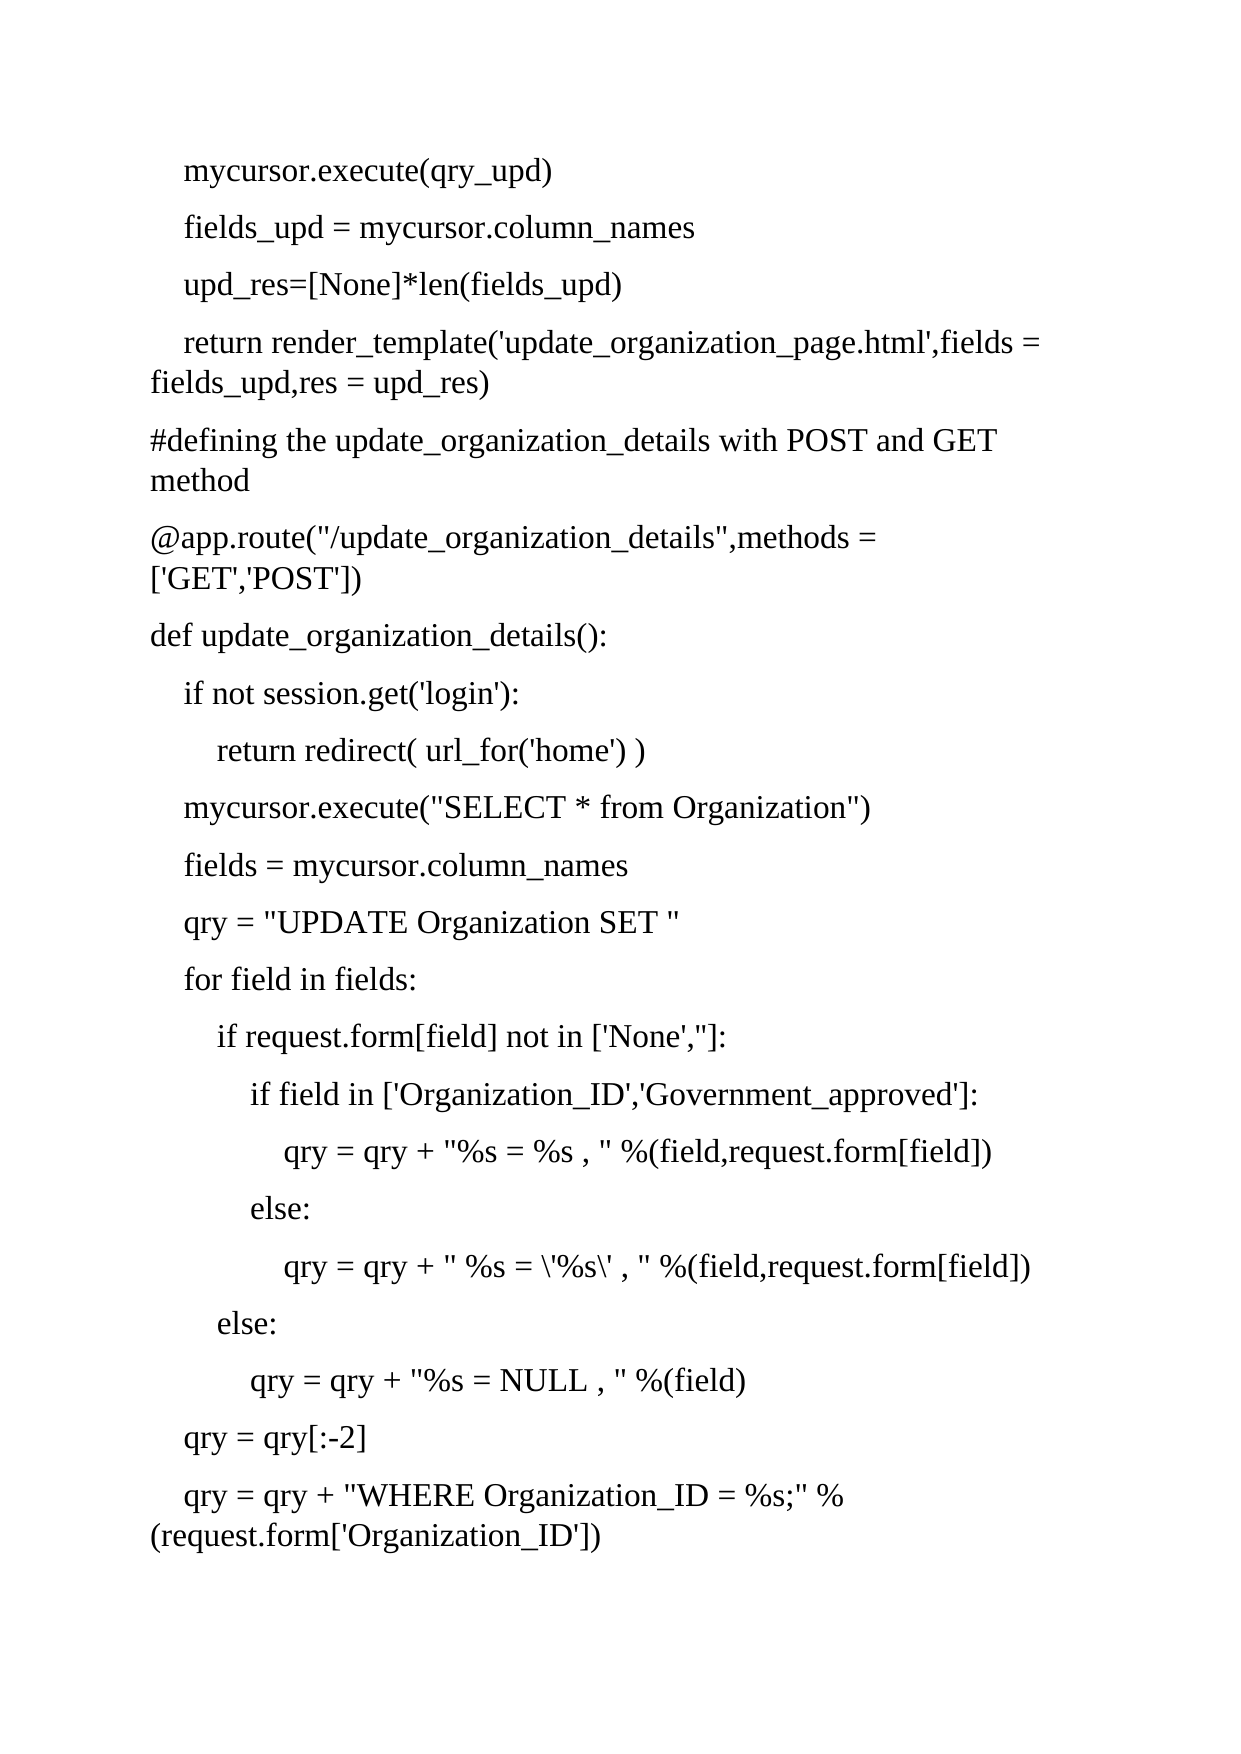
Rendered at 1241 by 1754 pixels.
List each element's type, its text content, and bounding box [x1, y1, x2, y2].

text else: [150, 1303, 1090, 1341]
text for field in fields: [150, 959, 1090, 998]
text qry = qry + " %s = \'%s\' , " %(field,request.form[field]) [150, 1246, 1090, 1284]
text fields_upd = mycursor.column_names [150, 207, 1090, 246]
text return render_template('update_organization_page.html',fields = fields_upd,res = upd_res) [150, 322, 1090, 401]
text mycursor.execute("SELECT * from Organization") [150, 787, 1090, 826]
text if request.form[field] not in ['None','']: [150, 1017, 1090, 1055]
text upd_res=[None]*len(fields_upd) [150, 264, 1090, 303]
text return redirect( url_for('home') ) [150, 730, 1090, 768]
text if field in ['Organization_ID','Government_approved']: [150, 1074, 1090, 1112]
text fields = mycursor.column_names [150, 845, 1090, 883]
text qry = qry + "%s = %s , " %(field,request.form[field]) [150, 1131, 1090, 1169]
text mycursor.execute(qry_upd) [150, 150, 1090, 188]
text else: [150, 1188, 1090, 1227]
text qry = qry + "%s = NULL , " %(field) [150, 1360, 1090, 1399]
text @app.route("/update_organization_details",methods = ['GET','POST']) [150, 518, 1090, 597]
text qry = "UPDATE Organization SET " [150, 902, 1090, 940]
text def update_organization_details(): [150, 616, 1090, 654]
text qry = qry + "WHERE Organization_ID = %s;" %(request.form['Organization_ID']) [150, 1475, 1090, 1554]
text qry = qry[:-2] [150, 1418, 1090, 1456]
text #defining the update_organization_details with POST and GET method [150, 420, 1090, 499]
text if not session.get('login'): [150, 673, 1090, 711]
